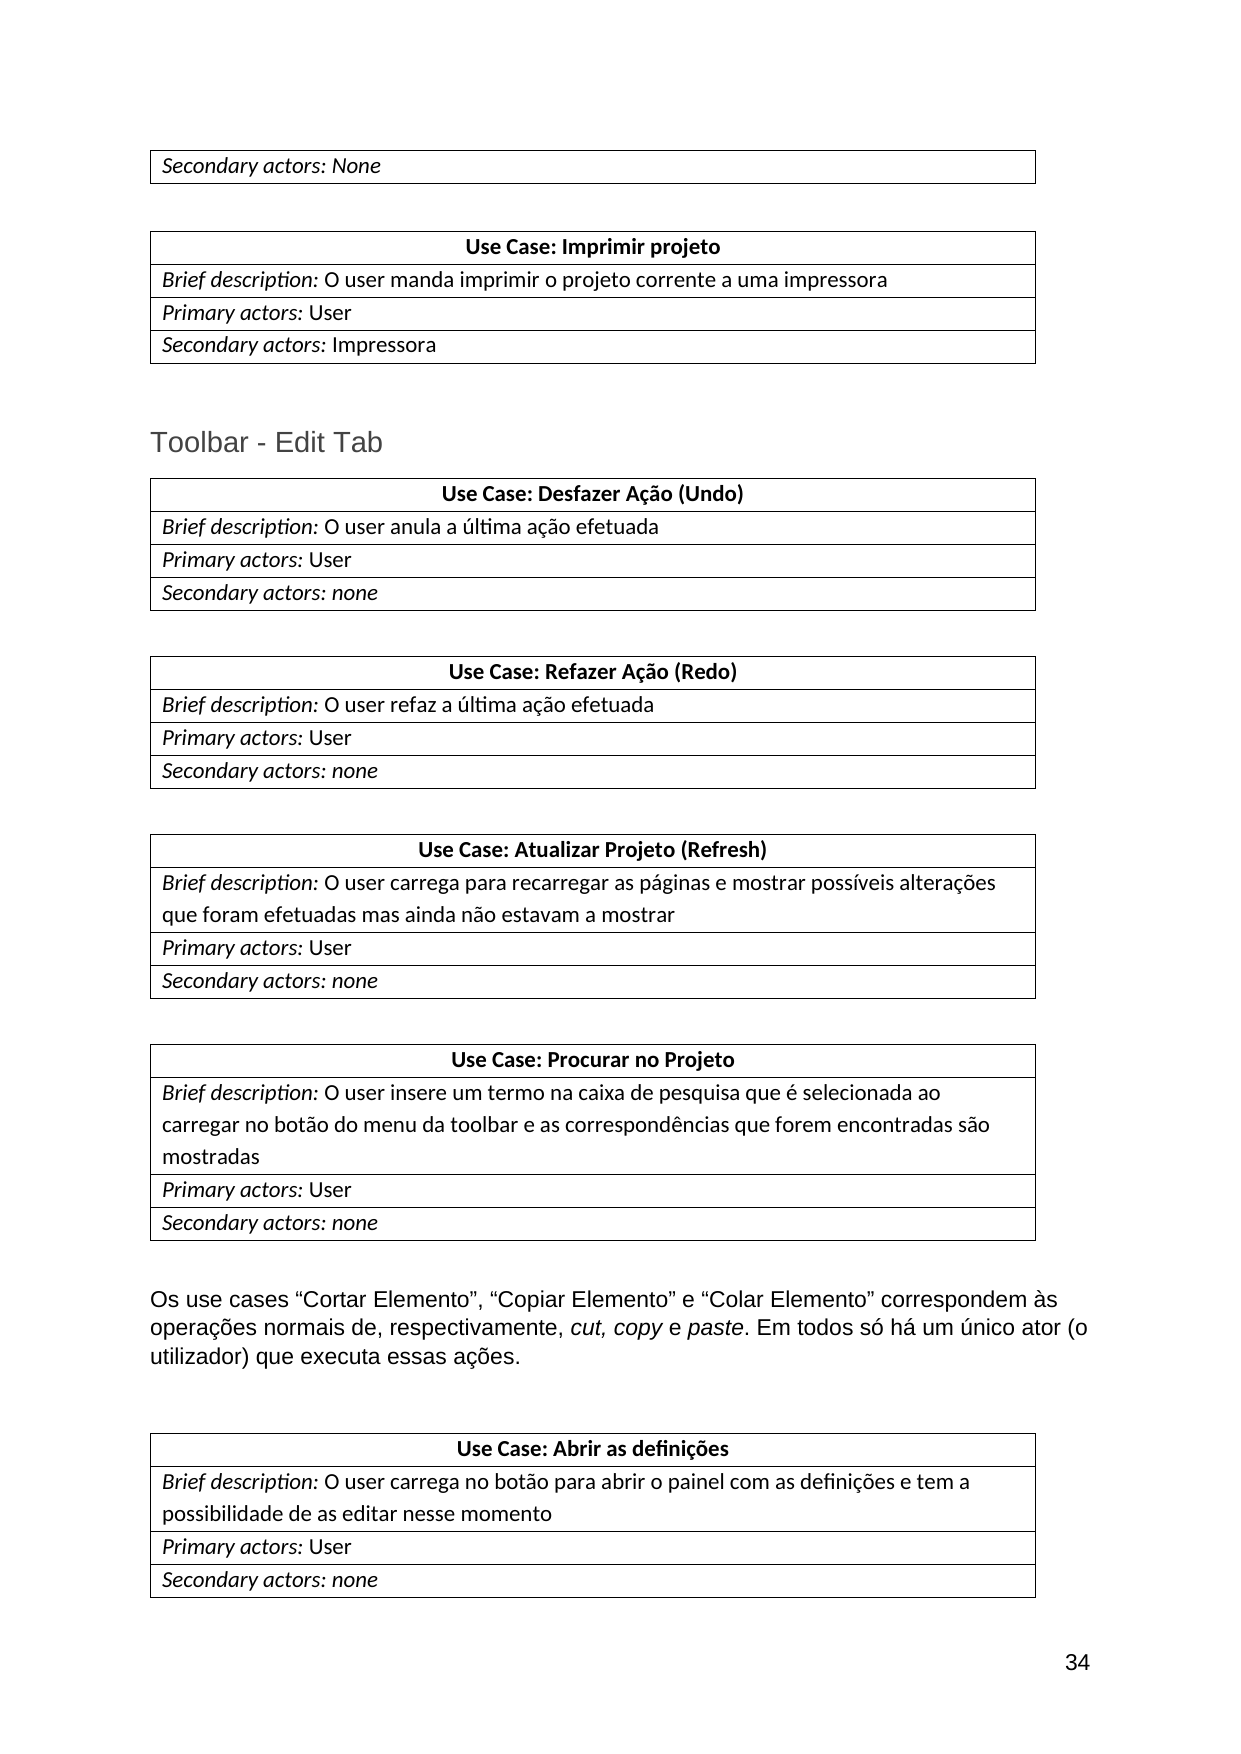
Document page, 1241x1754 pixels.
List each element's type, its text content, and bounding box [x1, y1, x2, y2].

table_cell Brief description: O user carrega para recarregar as páginas e mostrar possíveis alterações que foram efetuadas mas ainda não estavam a mostrar [151, 868, 1035, 932]
table_cell Brief description: O user anula a última ação efetuada [151, 512, 1035, 544]
table_cell Secondary actors: none [151, 966, 1035, 998]
table_cell Secondary actors: none [151, 578, 1035, 610]
table_header Use Case: Refazer Ação (Redo) [151, 657, 1035, 689]
table_cell Primary actors: User [151, 1175, 1035, 1207]
subtitle Toolbar - Edit Tab [150, 425, 1090, 459]
table_header Use Case: Procurar no Projeto [151, 1045, 1035, 1077]
table_cell Primary actors: User [151, 933, 1035, 965]
table_cell Brief description: O user insere um termo na caixa de pesquisa que é selecionada ao carregar no botão do menu da toolbar e as correspondências que forem encontradas são mostradas [151, 1078, 1035, 1174]
table_cell Secondary actors: none [151, 756, 1035, 788]
table_header Use Case: Atualizar Projeto (Refresh) [151, 835, 1035, 867]
table_cell Primary actors: User [151, 298, 1035, 329]
table_header Use Case: Desfazer Ação (Undo) [151, 479, 1035, 511]
table_cell Brief description: O user carrega no botão para abrir o painel com as definições e tem a possibilidade de as editar nesse momento [151, 1467, 1035, 1531]
table_cell Primary actors: User [151, 1532, 1035, 1564]
table_cell Secondary actors: Impressora [151, 331, 1035, 362]
text Os use cases “Cortar Elemento”, “Copiar Elemento” e “Colar Elemento” correspondem às operações normais de, respectivamente, cut, copy e paste. Em todos só há um único ator (o utilizador) que executa essas ações. [150, 1286, 1090, 1369]
table_header Use Case: Imprimir projeto [151, 232, 1035, 264]
table_cell Brief description: O user manda imprimir o projeto corrente a uma impressora [151, 265, 1035, 297]
table_cell Secondary actors: none [151, 1208, 1035, 1240]
table_cell Primary actors: User [151, 545, 1035, 577]
table_cell Secondary actors: none [151, 1565, 1035, 1597]
table_cell Secondary actors: None [151, 151, 1035, 183]
table_cell Primary actors: User [151, 723, 1035, 755]
table_header Use Case: Abrir as definições [151, 1434, 1035, 1466]
table_cell Brief description: O user refaz a última ação efetuada [151, 690, 1035, 722]
